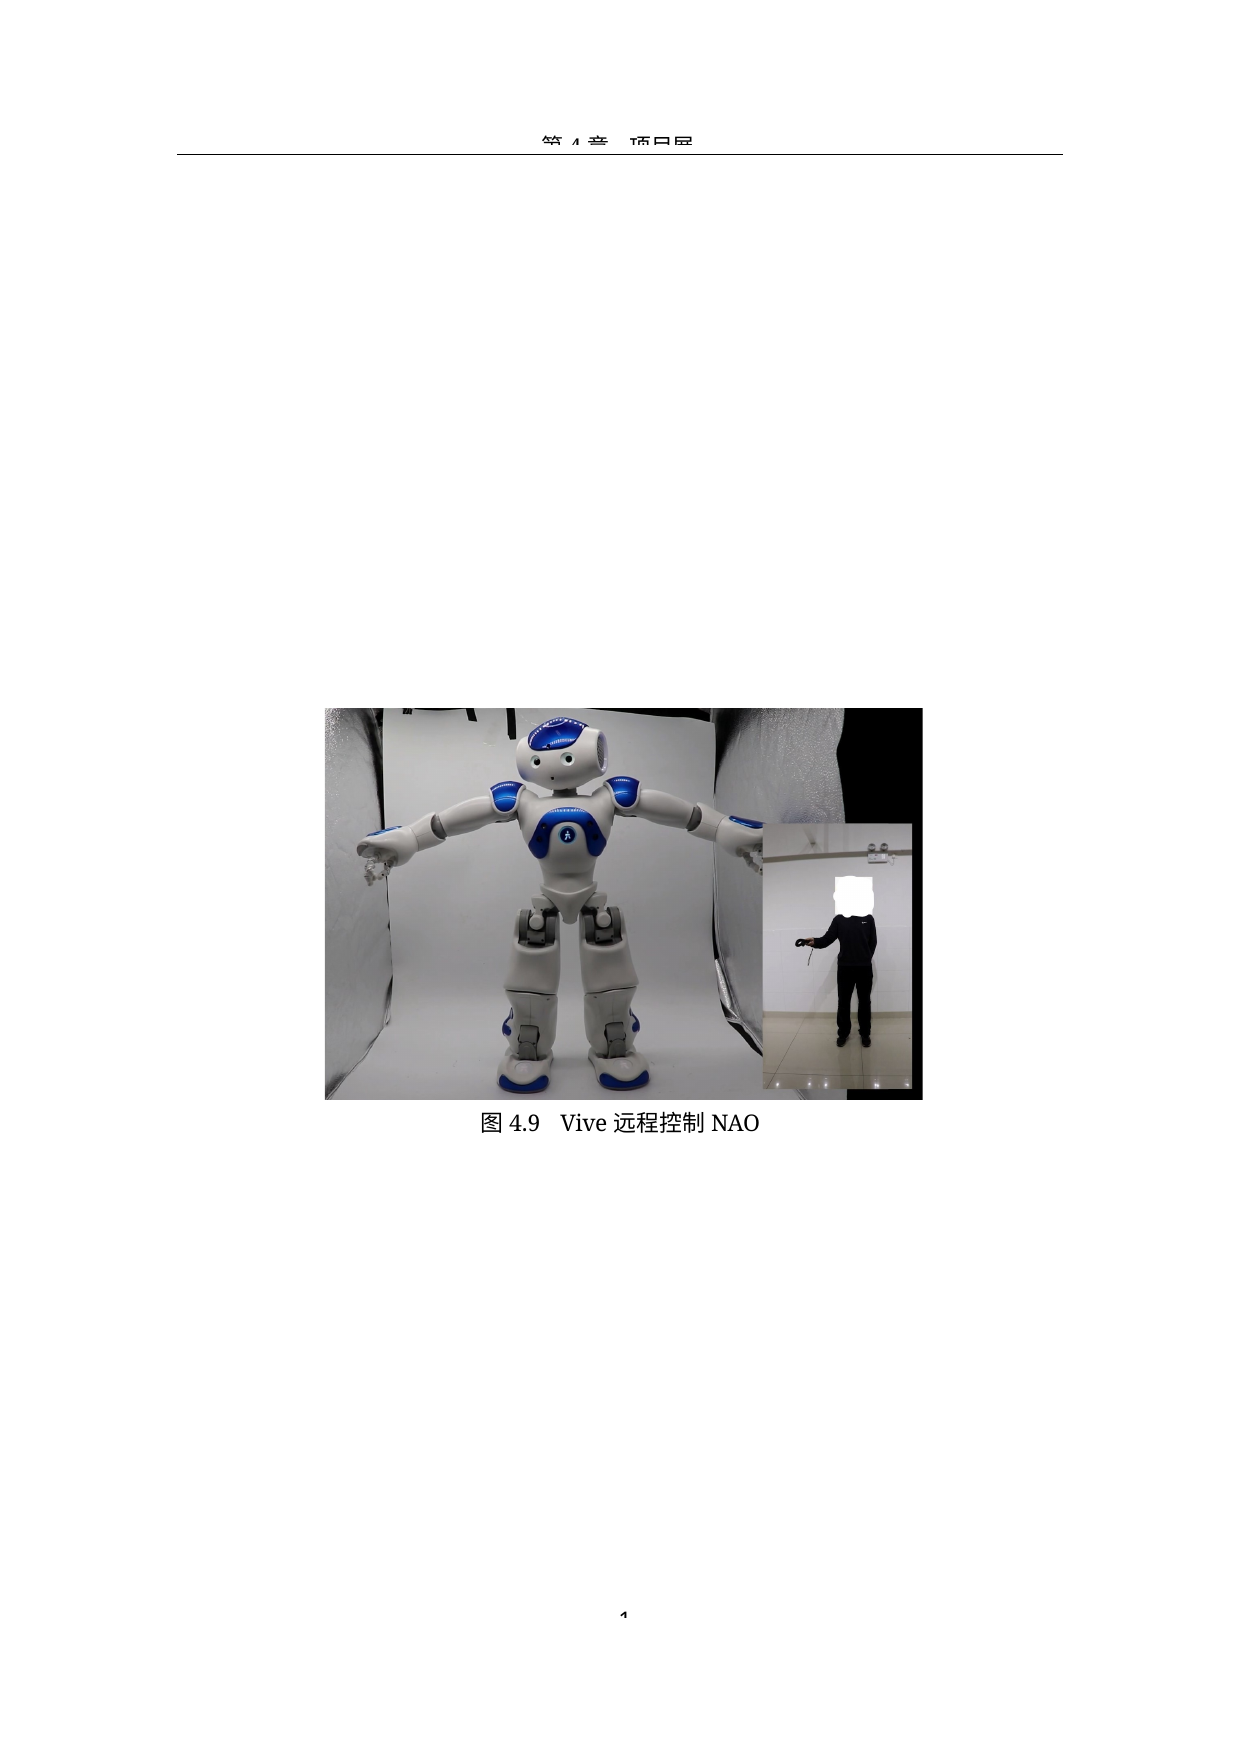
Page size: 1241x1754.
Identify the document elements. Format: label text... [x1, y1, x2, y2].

text 图 4.9 Vive 远程控制 NAO [152, 1107, 1088, 1138]
picture [324, 708, 923, 1100]
